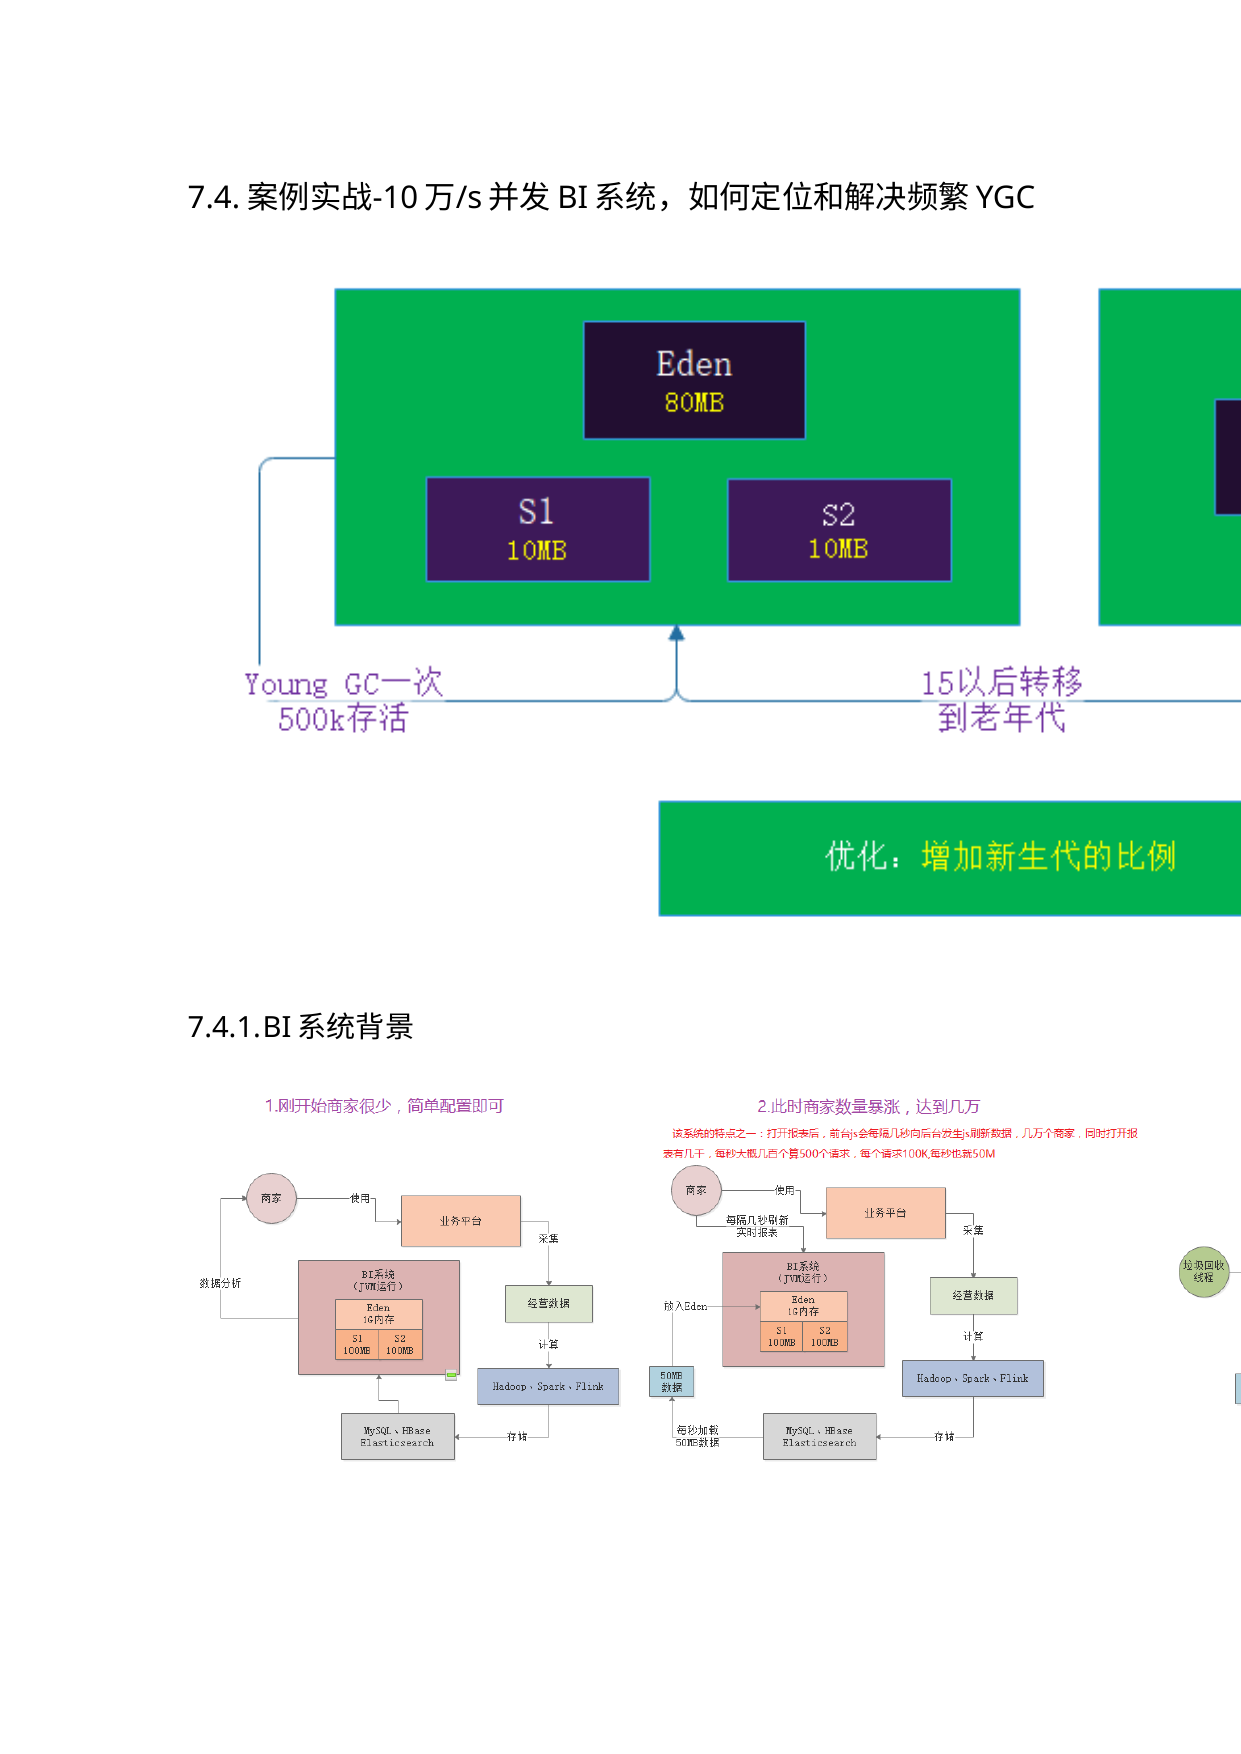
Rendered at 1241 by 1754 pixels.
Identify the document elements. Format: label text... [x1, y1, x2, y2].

picture [187, 1074, 1241, 1484]
subtitle 案例实战-10万/s并发BI系统，如何定位和解决频繁YGC [187, 162, 1053, 227]
picture [187, 229, 1241, 953]
subtitle BI系统背景 [187, 993, 1053, 1058]
